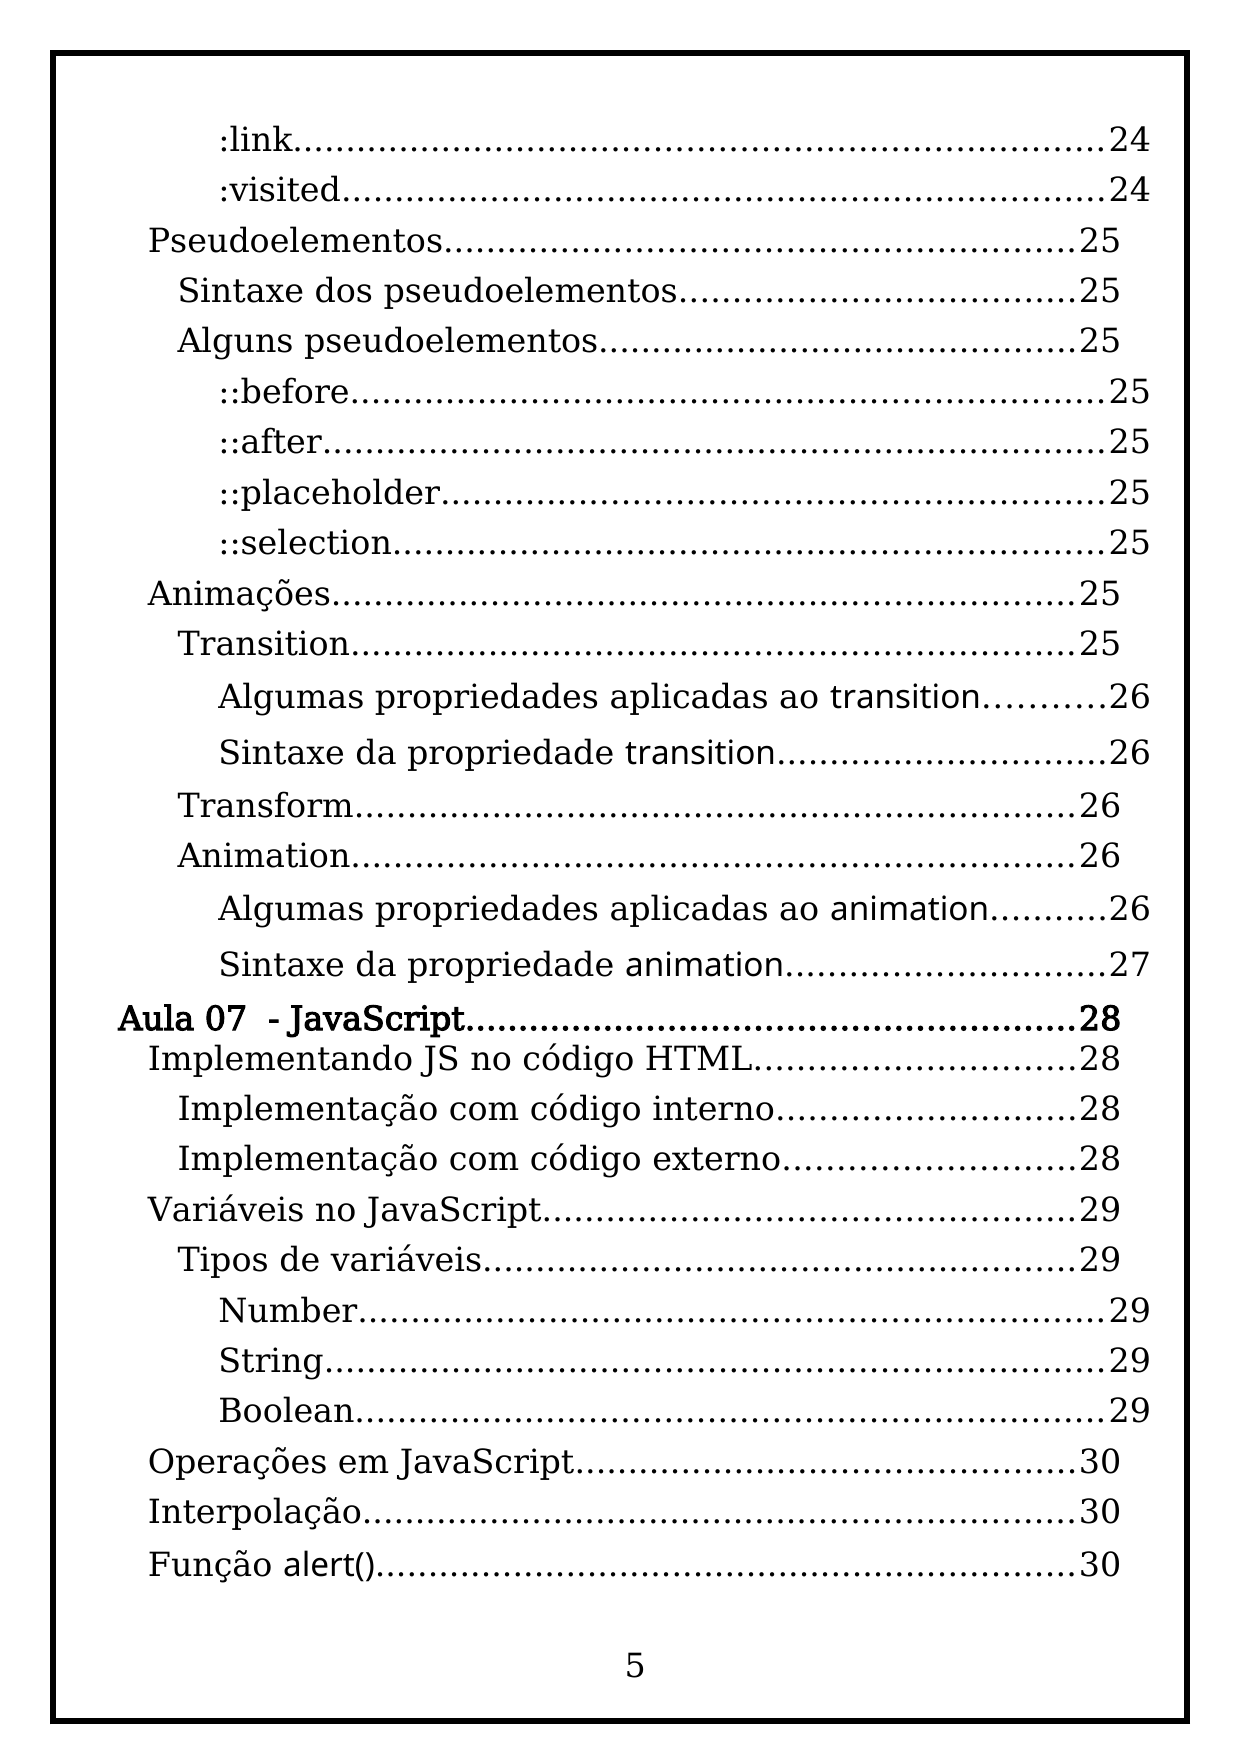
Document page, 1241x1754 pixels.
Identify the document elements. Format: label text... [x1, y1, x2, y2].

text Variáveis no JavaScript 29 [148, 1188, 1152, 1228]
text :visited 24 [218, 168, 1152, 208]
text Animações 25 [148, 572, 1152, 612]
text Implementação com código interno 28 [177, 1087, 1152, 1127]
text Alguns pseudoelementos 25 [177, 320, 1152, 360]
text Função alert() 30 [148, 1541, 1152, 1586]
text Interpolação 30 [148, 1491, 1152, 1531]
text Transition 25 [177, 622, 1152, 662]
text Sintaxe da propriedade animation 27 [218, 941, 1152, 986]
text String 29 [218, 1339, 1152, 1379]
text Tipos de variáveis 29 [177, 1238, 1152, 1278]
text Algumas propriedades aplicadas ao animation 26 [218, 885, 1152, 931]
text Transform 26 [177, 784, 1152, 824]
text Sintaxe dos pseudoelementos 25 [177, 269, 1152, 309]
text Animation 26 [177, 835, 1152, 875]
text Boolean 29 [218, 1390, 1152, 1430]
text Implementação com código externo 28 [177, 1138, 1152, 1178]
text ::placeholder 25 [218, 471, 1152, 511]
text ::selection 25 [218, 521, 1152, 561]
text Implementando JS no código HTML 28 [148, 1037, 1152, 1077]
text Algumas propriedades aplicadas ao transition 26 [218, 673, 1152, 718]
text Pseudoelementos 25 [148, 219, 1152, 259]
text Number 29 [218, 1289, 1152, 1329]
text Operações em JavaScript 30 [148, 1440, 1152, 1480]
text ::before 25 [218, 370, 1152, 410]
text Sintaxe da propriedade transition 26 [218, 728, 1152, 774]
text Aula 07 - JavaScript 28 [118, 997, 1152, 1037]
text :link 24 [218, 118, 1152, 158]
text ::after 25 [218, 421, 1152, 461]
